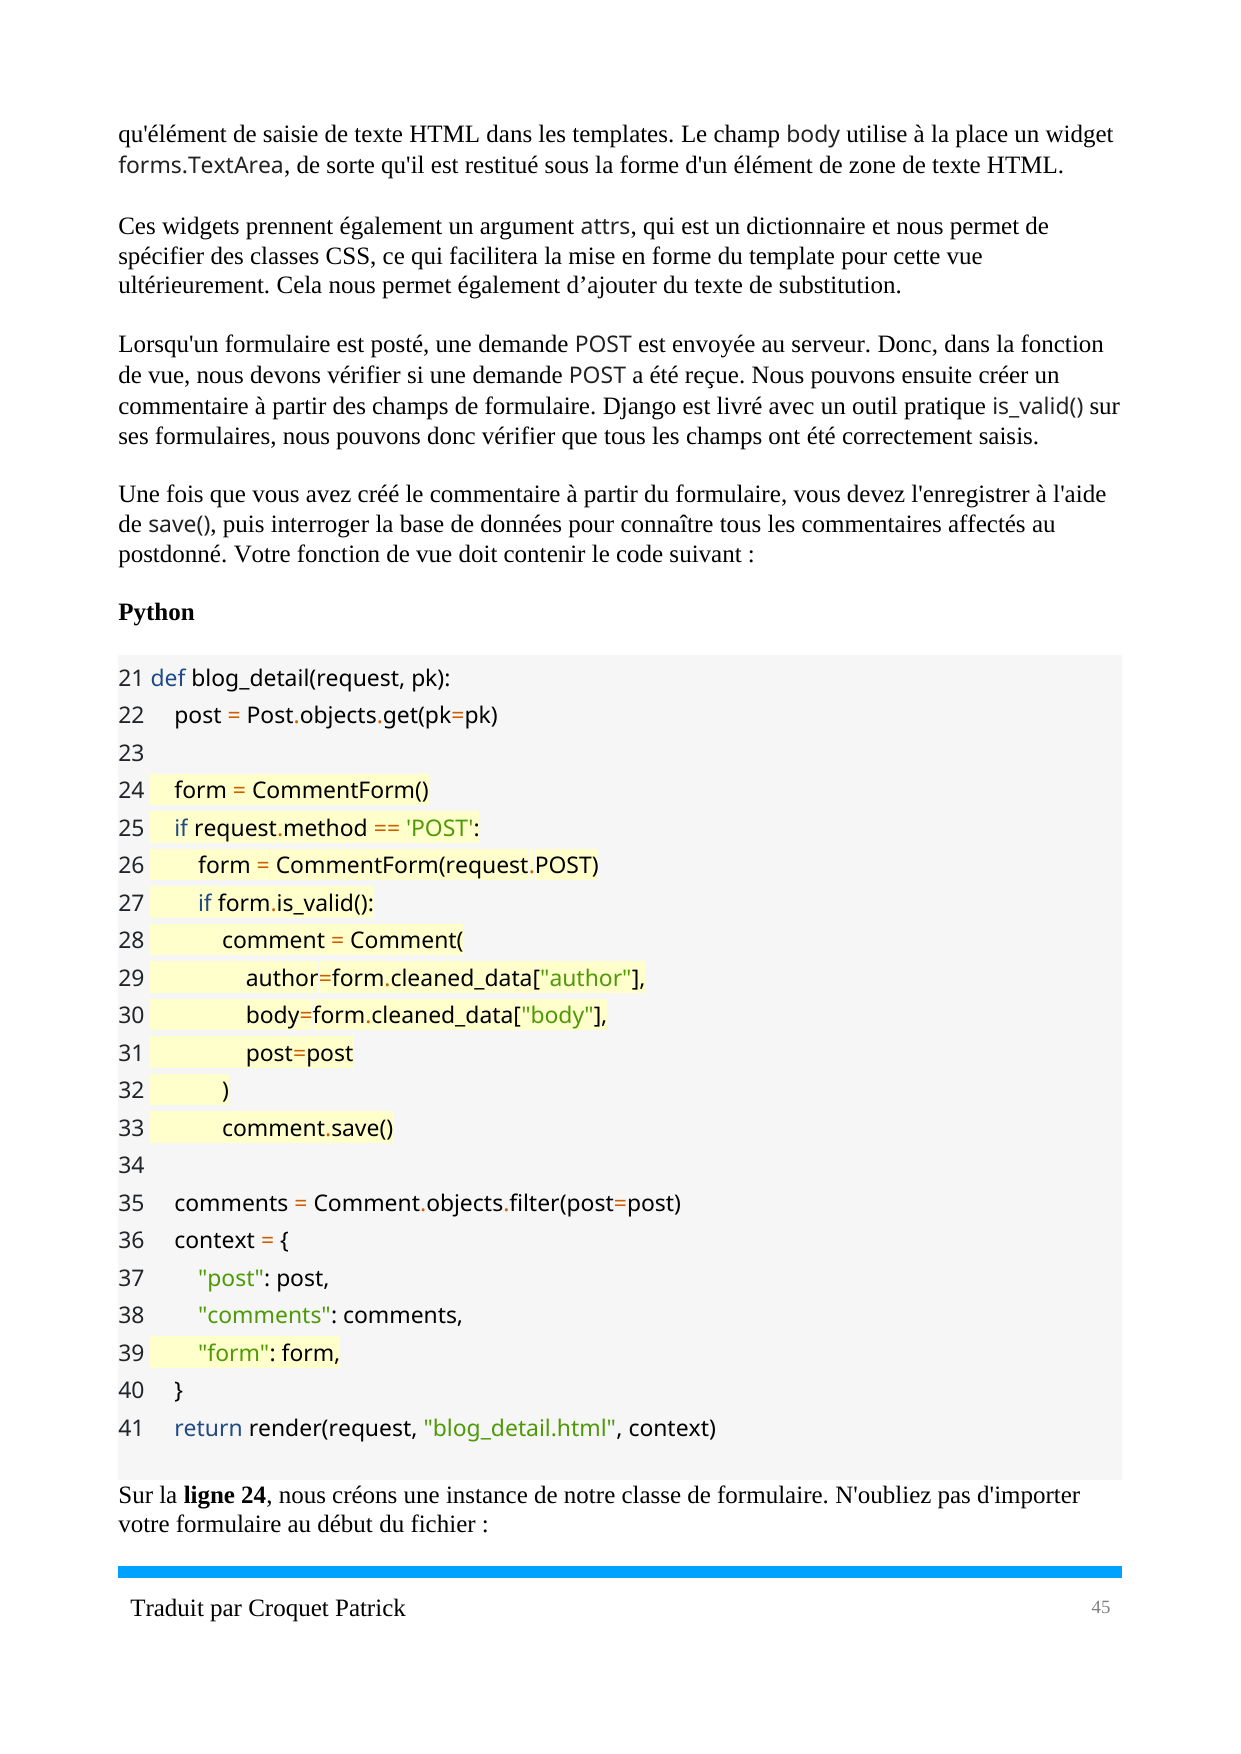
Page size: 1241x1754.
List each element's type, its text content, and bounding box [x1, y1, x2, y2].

text 40 } [118, 1368, 1122, 1405]
text 41 return render(request, "blog_detail.html", context) [118, 1405, 1122, 1443]
text Sur la ligne 24, nous créons une instance de notre classe de formulaire. N'oubliez pas d'importer votre formulaire au début du fichier : [118, 1480, 1122, 1538]
text 32 ) [118, 1068, 1122, 1105]
text 34 [118, 1143, 1122, 1180]
text 26 form = CommentForm(request.POST) [118, 843, 1122, 880]
text 31 post=post [118, 1030, 1122, 1068]
text Lorsqu'un formulaire est posté, une demande POST est envoyée au serveur. Donc, dans la fonction de vue, nous devons vérifier si une demande POST a été reçue. Nous pouvons ensuite créer un commentaire à partir des champs de formulaire. Django est livré avec un outil pratique is_valid() sur ses formulaires, nous pouvons donc vérifier que tous les champs ont été correctement saisis. [118, 328, 1122, 450]
text 28 comment = Comment( [118, 918, 1122, 955]
text 25 if request.method == 'POST': [118, 805, 1122, 843]
text 27 if form.is_valid(): [118, 880, 1122, 918]
text 21 def blog_detail(request, pk): [118, 655, 1122, 693]
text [118, 118, 1122, 181]
text 24 form = CommentForm() [118, 768, 1122, 805]
text 23 [118, 730, 1122, 768]
text Une fois que vous avez créé le commentaire à partir du formulaire, vous devez l'enregistrer à l'aide de save(), puis interroger la base de données pour connaître tous les commentaires affectés au postdonné. Votre fonction de vue doit contenir le code suivant : [118, 479, 1122, 568]
text 35 comments = Comment.objects.filter(post=post) [118, 1180, 1122, 1218]
text 29 author=form.cleaned_data["author"], [118, 955, 1122, 993]
text 38 "comments": comments, [118, 1293, 1122, 1330]
text Python [118, 597, 1122, 626]
text 33 comment.save() [118, 1105, 1122, 1143]
text 39 "form": form, [118, 1330, 1122, 1368]
text 22 post = Post.objects.get(pk=pk) [118, 693, 1122, 730]
text 36 context = { [118, 1218, 1122, 1255]
text 30 body=form.cleaned_data["body"], [118, 993, 1122, 1030]
text 37 "post": post, [118, 1255, 1122, 1293]
text Ces widgets prennent également un argument attrs, qui est un dictionnaire et nous permet de spécifier des classes CSS, ce qui facilitera la mise en forme du template pour cette vue ultérieurement. Cela nous permet également d’ajouter du texte de substitution. [118, 210, 1122, 298]
